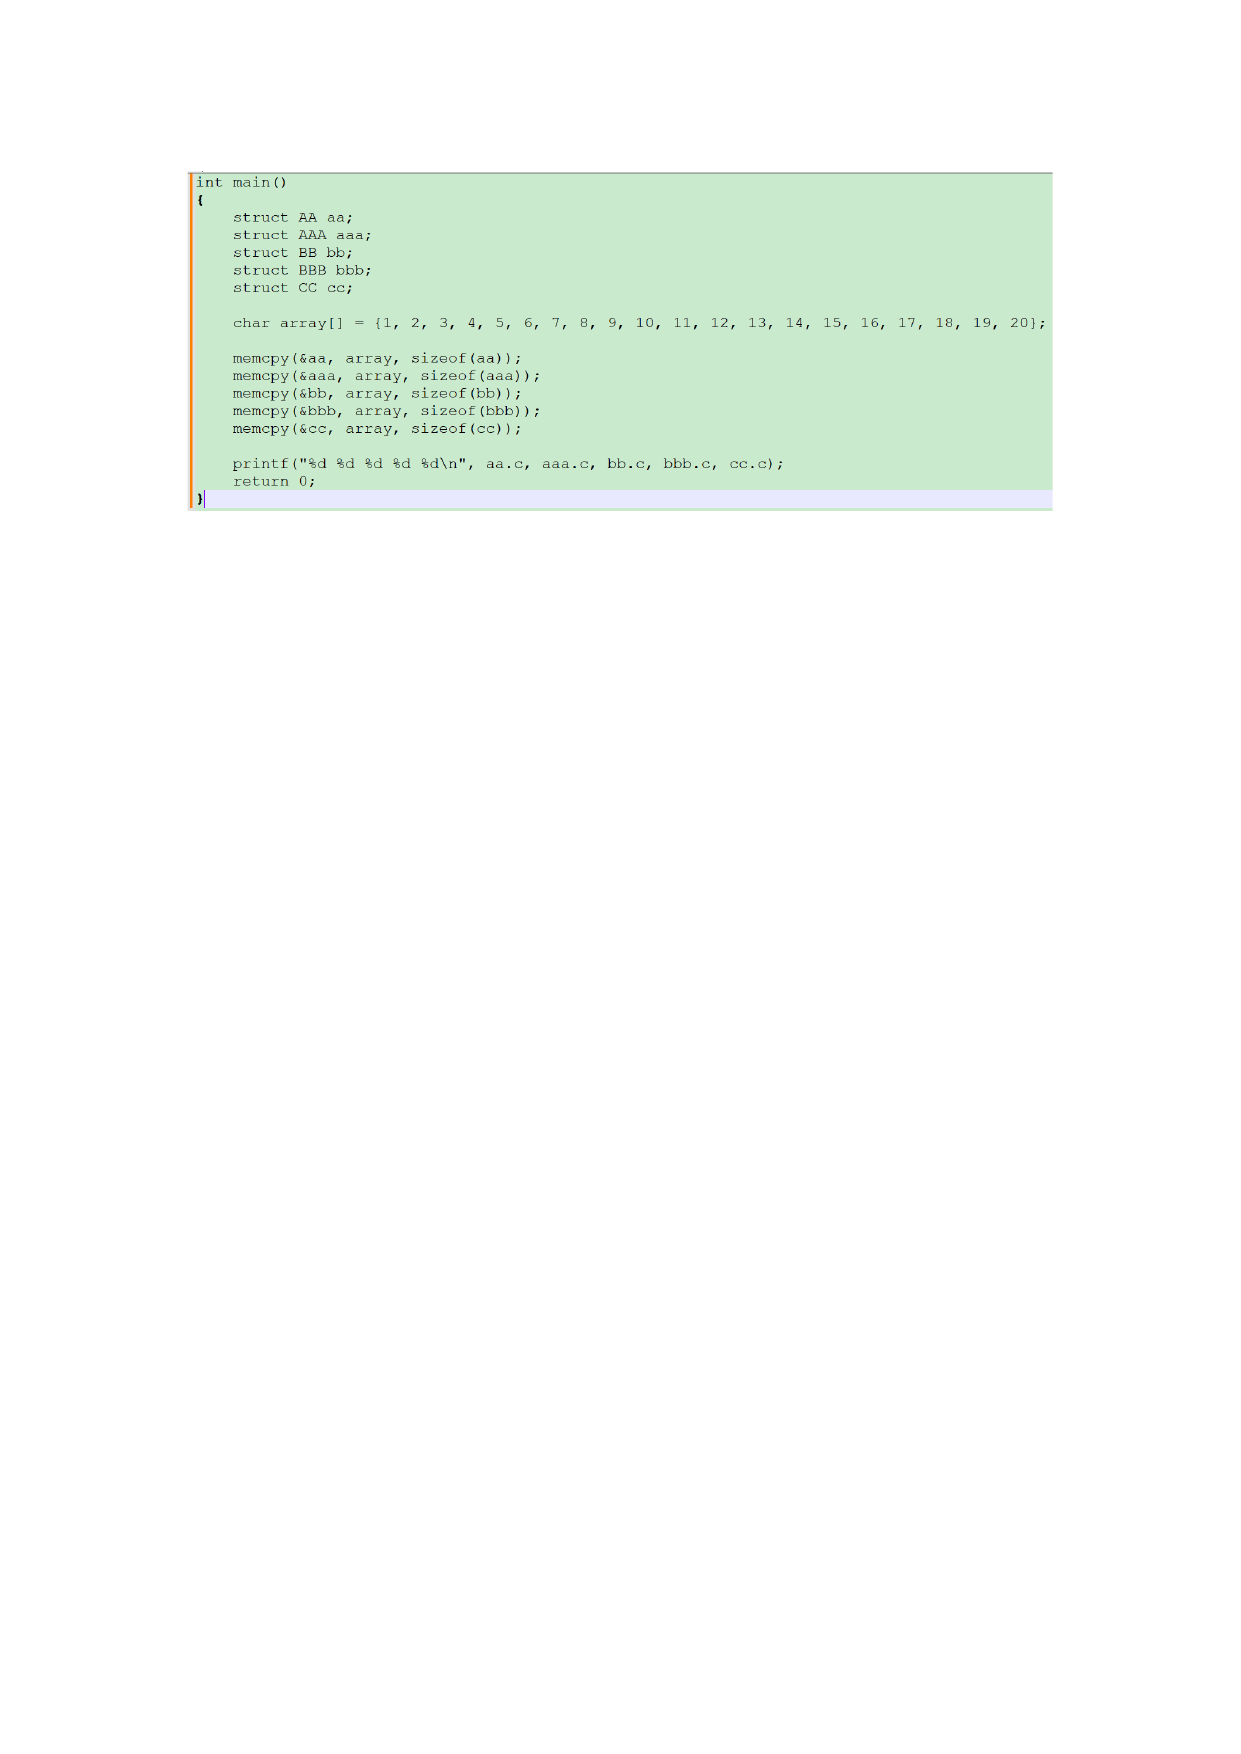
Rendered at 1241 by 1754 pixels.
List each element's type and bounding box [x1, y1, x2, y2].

picture [187, 171, 1053, 511]
